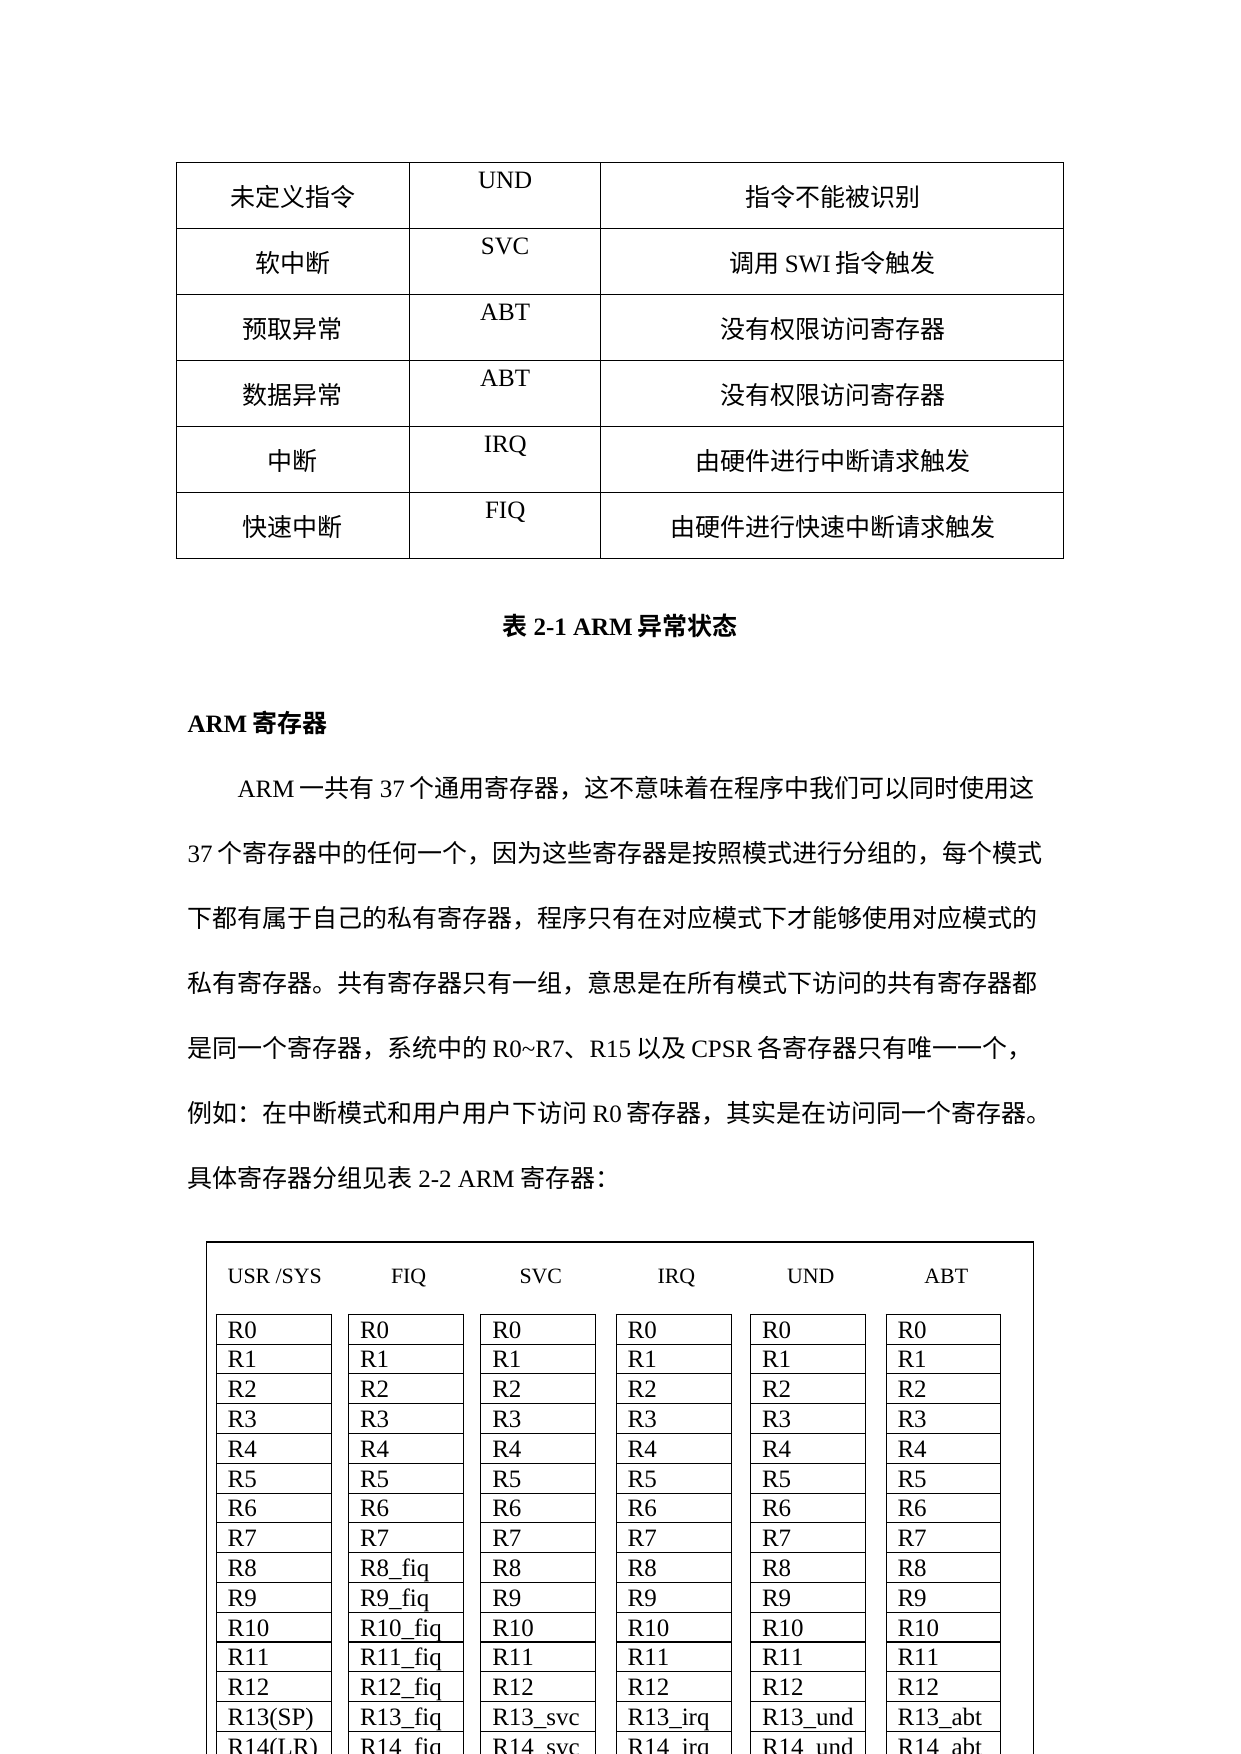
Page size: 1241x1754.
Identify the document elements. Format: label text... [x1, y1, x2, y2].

text ARM一共有37个通用寄存器，这不意味着在程序中我们可以同时使用这37个寄存器中的任何一个，因为这些寄存器是按照模式进行分组的，每个模式下都有属于自己的私有寄存器，程序只有在对应模式下才能够使用对应模式的私有寄存器。共有寄存器只有一组，意思是在所有模式下访问的共有寄存器都是同一个寄存器，系统中的R0~R7、R15以及CPSR各寄存器只有唯一一个，例如：在中断模式和用户用户下访问R0寄存器，其实是在访问同一个寄存器。具体寄存器分组见表 2-2 ARM寄存器： [187, 754, 1053, 1209]
table_cell 由硬件进行中断请求触发 [601, 427, 1063, 492]
table_cell UND [410, 163, 600, 228]
table_cell 预取异常 [177, 295, 409, 360]
table_cell 未定义指令 [177, 163, 409, 228]
table_cell 中断 [177, 427, 409, 492]
table_cell 没有权限访问寄存器 [601, 361, 1063, 426]
text ARM寄存器 [187, 689, 1053, 754]
table_cell 软中断 [177, 229, 409, 294]
table_cell FIQ [410, 493, 600, 558]
table_cell 快速中断 [177, 493, 409, 558]
text 表 2-1 ARM异常状态 [187, 592, 1053, 657]
table_cell 由硬件进行快速中断请求触发 [601, 493, 1063, 558]
table_cell 指令不能被识别 [601, 163, 1063, 228]
table_cell ABT [410, 361, 600, 426]
table_cell 调用SWI指令触发 [601, 229, 1063, 294]
table_cell SVC [410, 229, 600, 294]
table_cell 没有权限访问寄存器 [601, 295, 1063, 360]
table_cell IRQ [410, 427, 600, 492]
table_cell ABT [410, 295, 600, 360]
table_cell 数据异常 [177, 361, 409, 426]
